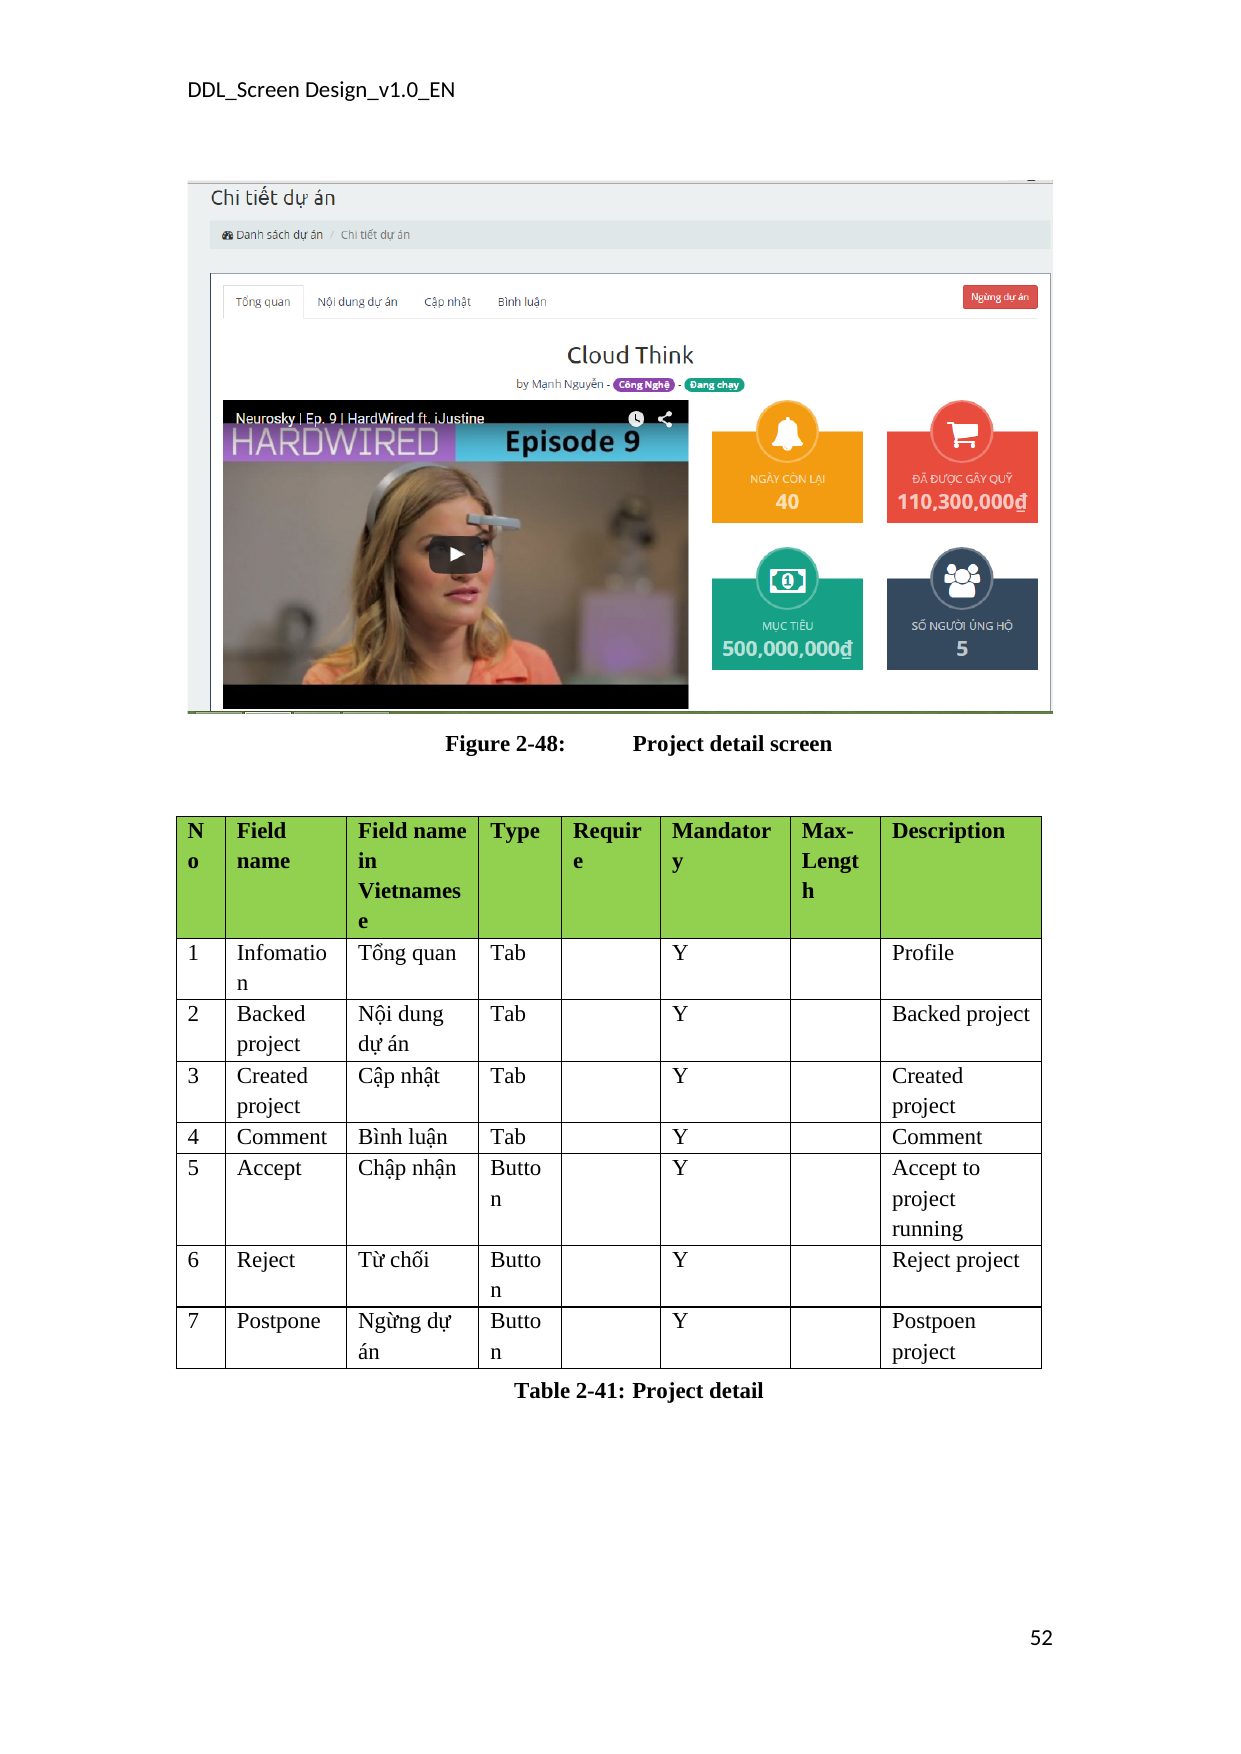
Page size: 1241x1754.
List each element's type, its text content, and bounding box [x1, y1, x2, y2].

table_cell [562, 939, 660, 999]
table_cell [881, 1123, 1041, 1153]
picture [187, 180, 1053, 714]
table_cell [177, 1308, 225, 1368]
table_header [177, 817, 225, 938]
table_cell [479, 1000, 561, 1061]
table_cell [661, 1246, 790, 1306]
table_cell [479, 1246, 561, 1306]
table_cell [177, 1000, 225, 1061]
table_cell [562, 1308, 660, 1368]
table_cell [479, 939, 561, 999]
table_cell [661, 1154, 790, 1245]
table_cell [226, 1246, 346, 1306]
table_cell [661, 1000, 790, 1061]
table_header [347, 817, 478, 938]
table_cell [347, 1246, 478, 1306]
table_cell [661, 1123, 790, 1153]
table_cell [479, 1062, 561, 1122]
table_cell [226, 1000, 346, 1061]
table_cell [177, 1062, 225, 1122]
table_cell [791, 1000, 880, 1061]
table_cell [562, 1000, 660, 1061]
text Project detail [225, 1377, 1053, 1404]
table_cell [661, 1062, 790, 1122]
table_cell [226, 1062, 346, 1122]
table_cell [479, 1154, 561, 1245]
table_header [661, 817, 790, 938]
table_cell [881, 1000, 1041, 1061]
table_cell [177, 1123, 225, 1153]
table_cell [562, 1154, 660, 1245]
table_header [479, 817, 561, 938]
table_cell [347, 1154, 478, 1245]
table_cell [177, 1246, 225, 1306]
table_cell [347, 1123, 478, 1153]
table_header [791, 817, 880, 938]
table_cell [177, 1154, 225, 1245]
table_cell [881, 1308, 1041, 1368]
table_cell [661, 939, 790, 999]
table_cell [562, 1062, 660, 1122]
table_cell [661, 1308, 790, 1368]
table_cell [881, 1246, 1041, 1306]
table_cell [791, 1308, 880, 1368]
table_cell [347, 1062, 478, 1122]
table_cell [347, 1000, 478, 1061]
text Project detail screen [225, 730, 1053, 757]
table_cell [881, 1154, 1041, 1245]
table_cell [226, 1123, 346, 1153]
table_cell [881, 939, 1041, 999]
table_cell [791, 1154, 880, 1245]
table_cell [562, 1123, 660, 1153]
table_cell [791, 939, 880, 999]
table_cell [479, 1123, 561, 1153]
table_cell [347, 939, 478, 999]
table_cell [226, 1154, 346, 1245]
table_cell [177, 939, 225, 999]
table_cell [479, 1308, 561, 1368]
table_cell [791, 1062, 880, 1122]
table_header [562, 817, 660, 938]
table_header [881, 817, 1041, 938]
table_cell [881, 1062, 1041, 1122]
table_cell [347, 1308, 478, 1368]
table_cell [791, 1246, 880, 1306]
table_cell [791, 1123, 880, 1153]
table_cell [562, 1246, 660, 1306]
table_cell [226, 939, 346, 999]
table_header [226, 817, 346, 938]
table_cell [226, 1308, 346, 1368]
